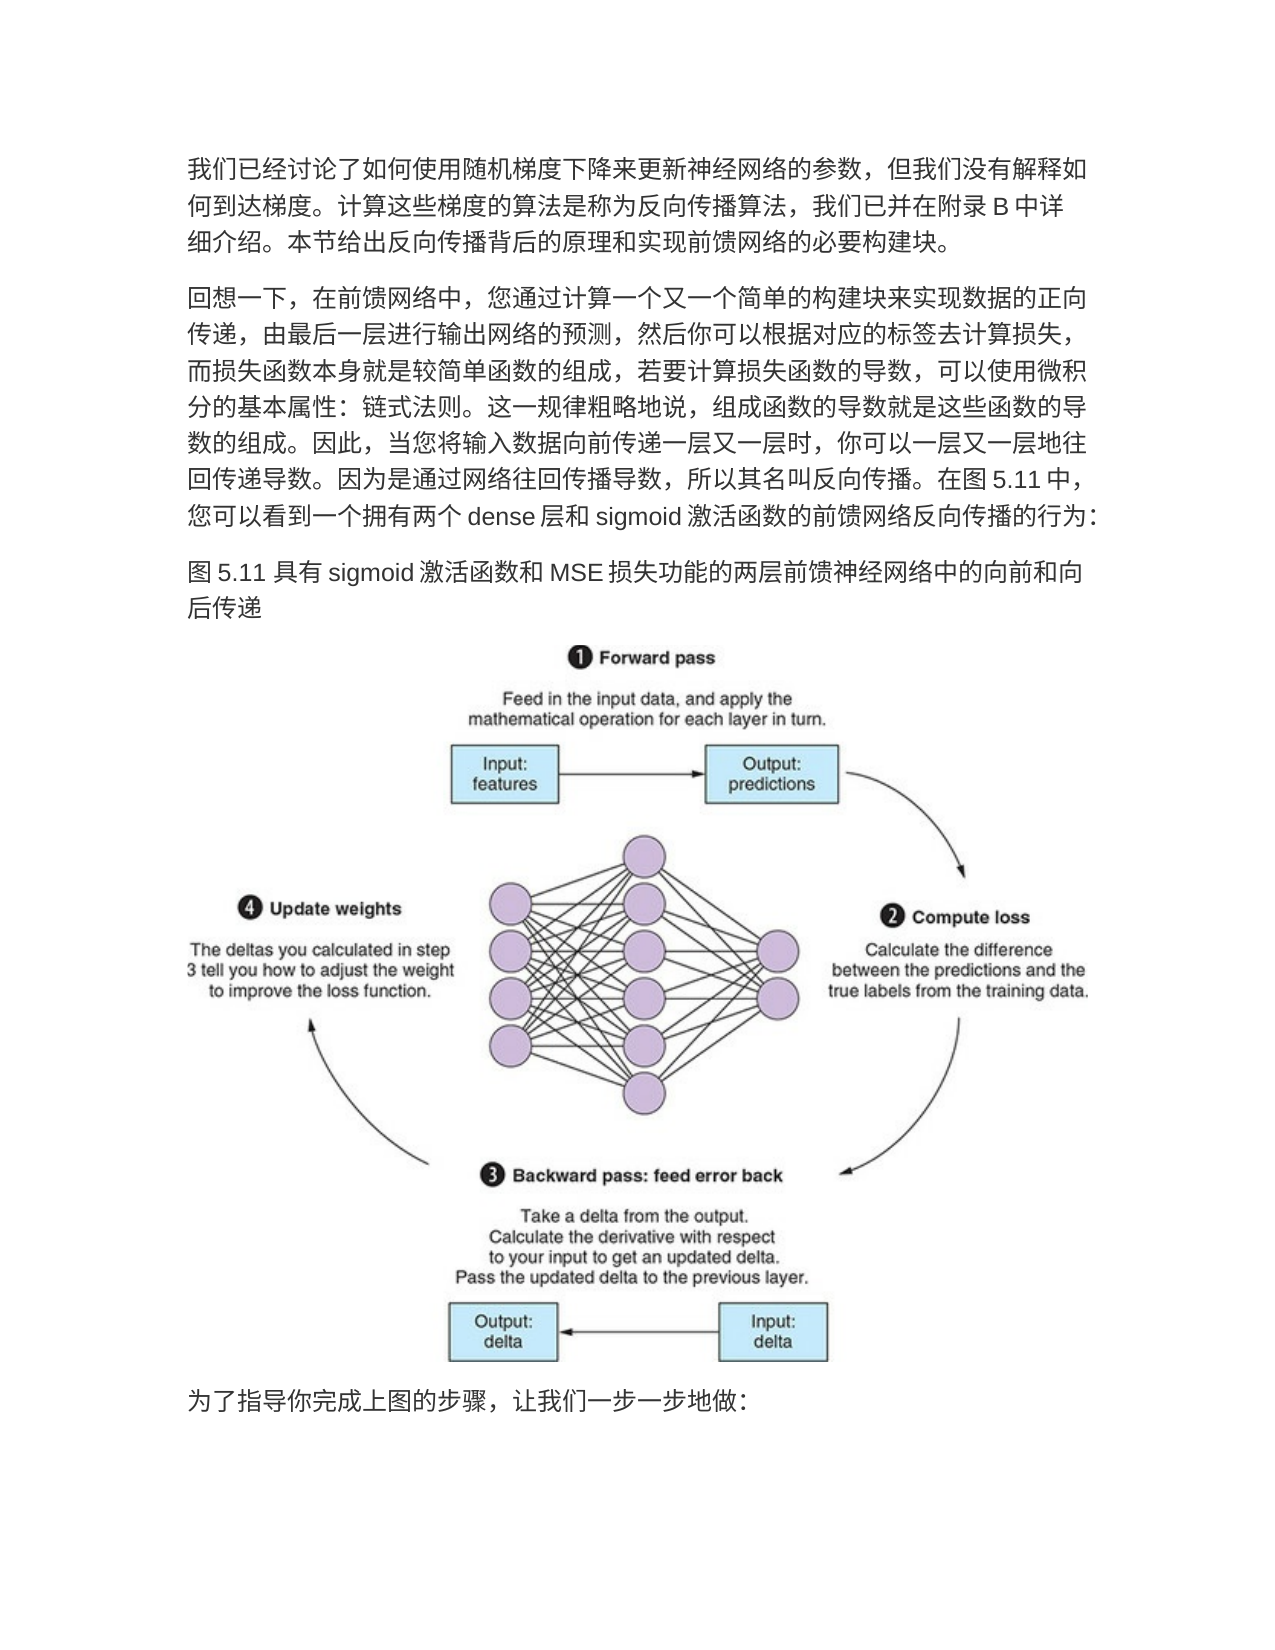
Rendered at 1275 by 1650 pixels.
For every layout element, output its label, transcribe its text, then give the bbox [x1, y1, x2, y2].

picture [187, 645, 1088, 1362]
text 回想一下，在前馈网络中，您通过计算一个又一个简单的构建块来实现数据的正向传递，由最后一层进行输出网络的预测，然后你可以根据对应的标签去计算损失，而损失函数本身就是较简单函数的组成，若要计算损失函数的导数，可以使用微积分的基本属性：链式法则。这一规律粗略地说，组成函数的导数就是这些函数的导数的组成。因此，当您将输入数据向前传递一层又一层时，你可以一层又一层地往回传递导数。因为是通过网络往回传播导数，所以其名叫反向传播。在图5.11中，您可以看到一个拥有两个dense层和sigmoid激活函数的前馈网络反向传播的行为： [187, 279, 1087, 532]
text 图5.11 具有sigmoid激活函数和MSE损失功能的两层前馈神经网络中的向前和向后传递 [187, 552, 1087, 625]
text 我们已经讨论了如何使用随机梯度下降来更新神经网络的参数，但我们没有解释如何到达梯度。计算这些梯度的算法是称为反向传播算法，我们已并在附录B中详细介绍。本节给出反向传播背后的原理和实现前馈网络的必要构建块。 [187, 150, 1087, 259]
text 为了指导你完成上图的步骤，让我们一步一步地做： [187, 1381, 1087, 1418]
